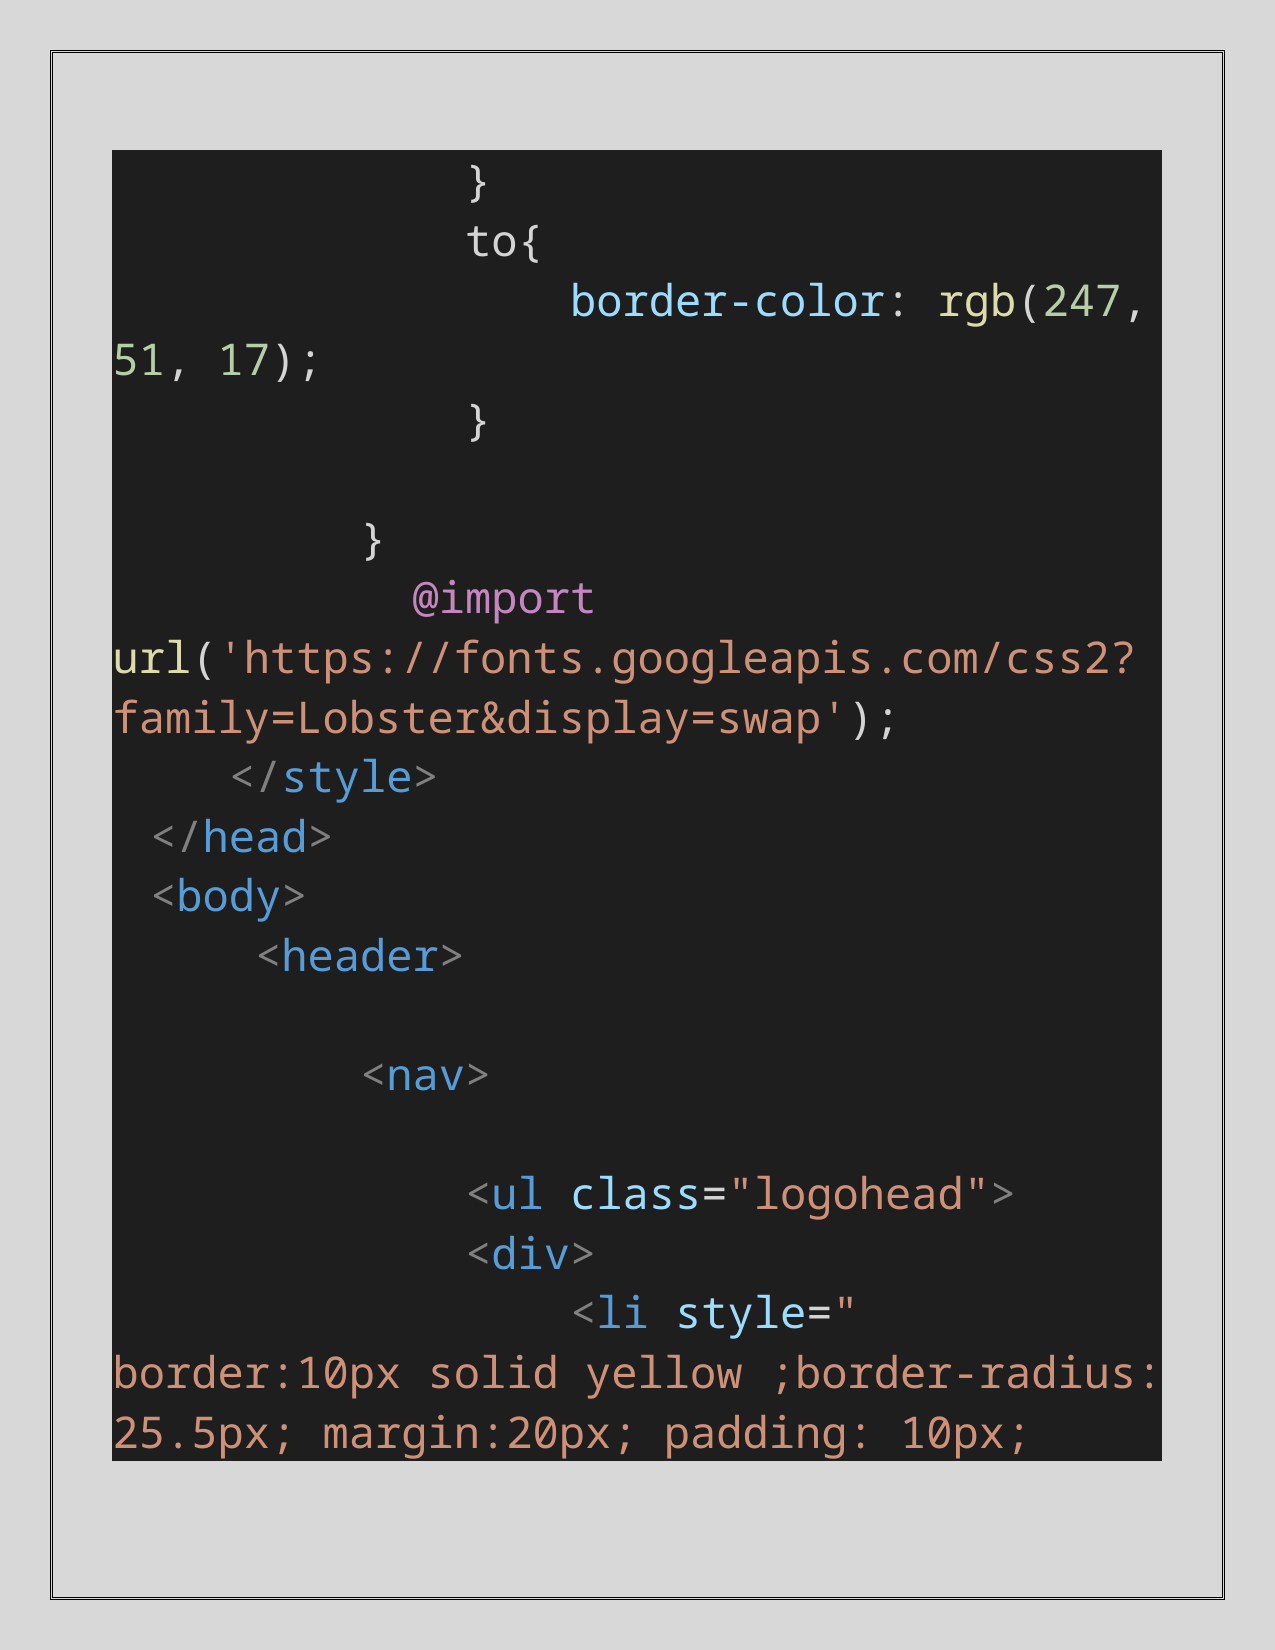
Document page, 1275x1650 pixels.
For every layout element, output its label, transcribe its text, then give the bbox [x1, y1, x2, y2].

text <ul class="logohead"> [112, 1163, 1162, 1222]
text <div> [112, 1222, 1162, 1282]
text <nav> [112, 1044, 1162, 1103]
text } [112, 388, 1162, 448]
text } [112, 507, 1162, 567]
text </head> [112, 805, 1162, 865]
text to{ [112, 209, 1162, 269]
text } [112, 150, 1162, 209]
text <body> [112, 865, 1162, 924]
text <li style=" border:10px solid yellow ;border-radius: 25.5px; margin:20px; padding: 10px; [112, 1282, 1162, 1461]
text border-color: rgb(247, 51, 17); [112, 269, 1162, 388]
text @import url('https://fonts.googleapis.com/css2?family=Lobster&display=swap'); [112, 567, 1162, 746]
text </style> [112, 746, 1162, 805]
text <header> [112, 924, 1162, 984]
